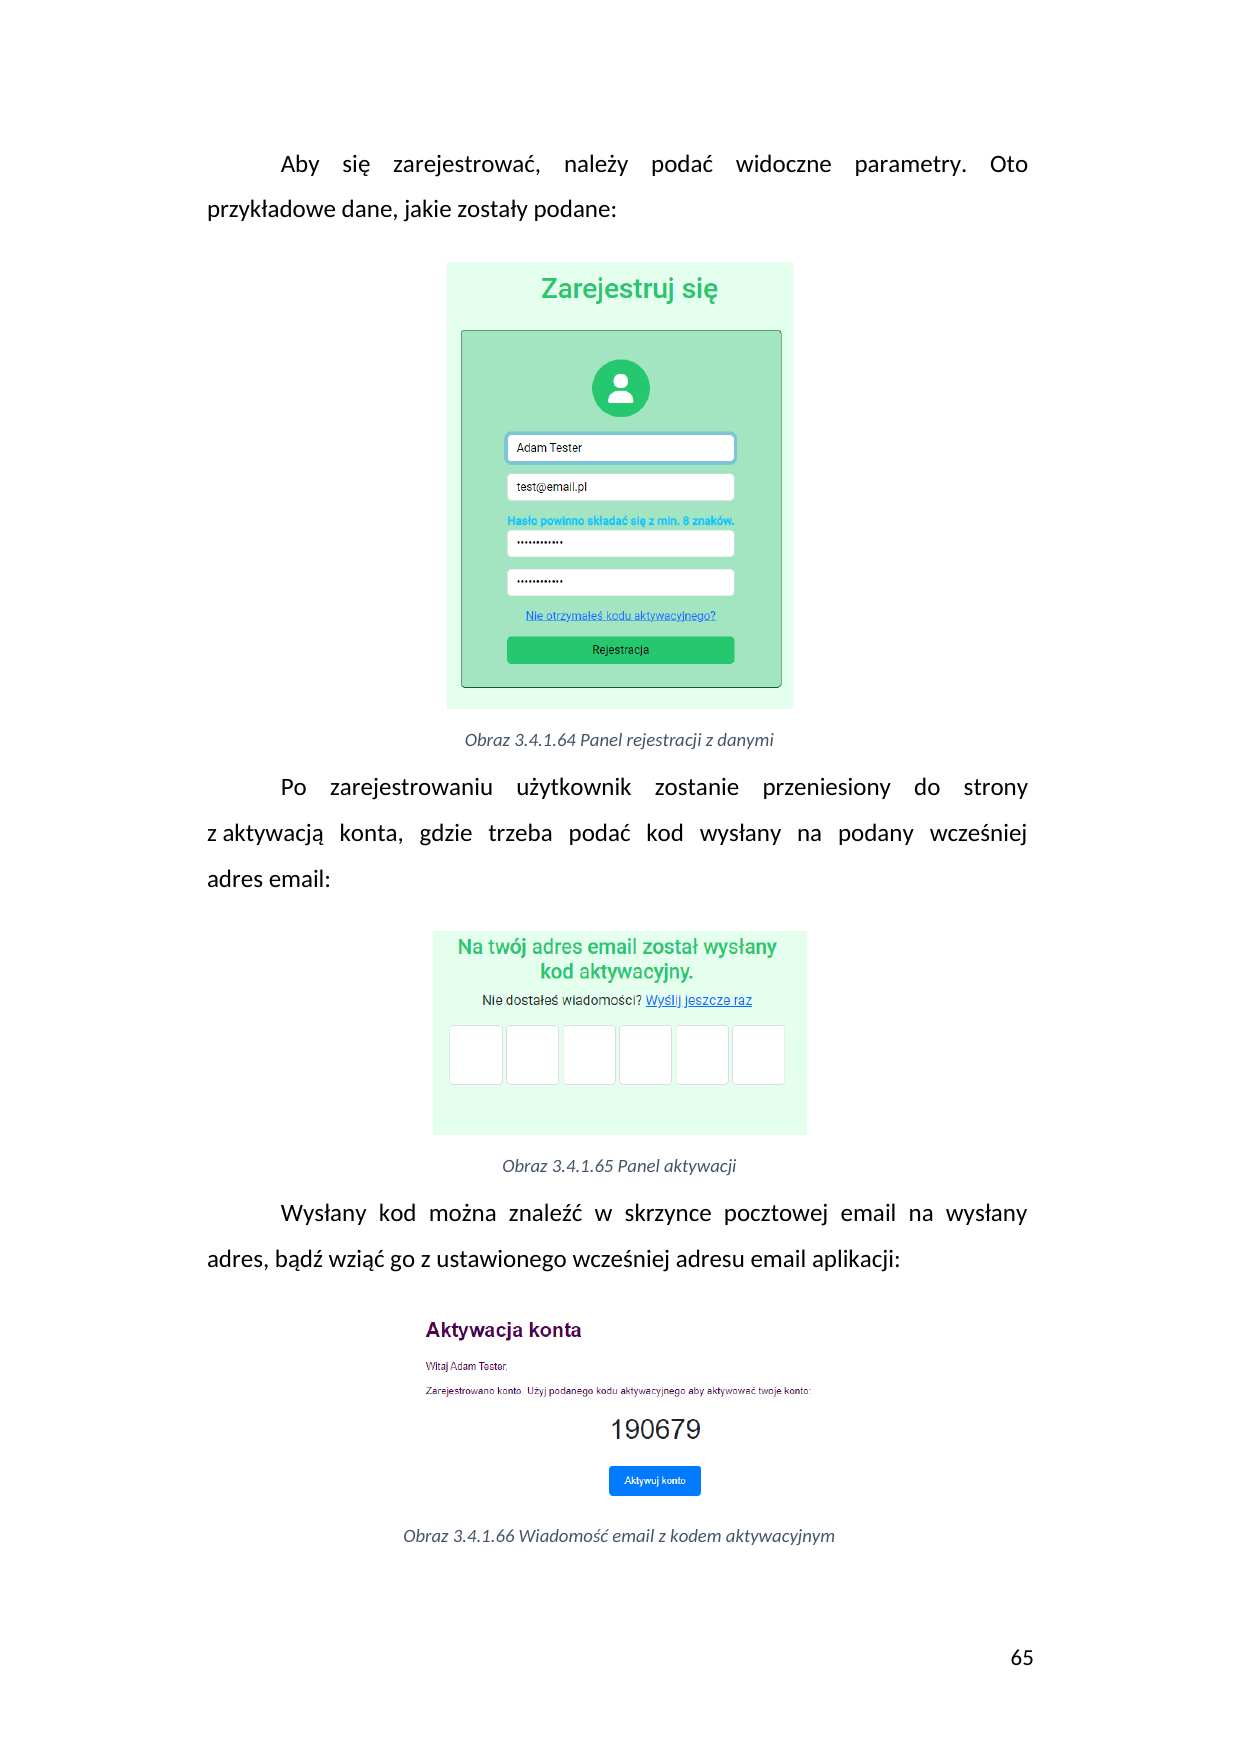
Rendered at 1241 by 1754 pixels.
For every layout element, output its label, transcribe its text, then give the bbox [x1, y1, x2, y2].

picture [446, 262, 794, 709]
picture [413, 1311, 827, 1506]
text Po zarejestrowaniu użytkownik zostanie przeniesiony do strony z aktywacją konta, gdzie trzeba podać kod wysłany na podany wcześniej adres email: [207, 771, 1029, 893]
text Aby się zarejestrować, należy podać widoczne parametry. Oto przykładowe dane, jakie zostały podane: [207, 148, 1029, 224]
picture [432, 931, 808, 1135]
text Wysłany kod można znaleźć w skrzynce pocztowej email na wysłany adres, bądź wziąć go z ustawionego wcześniej adresu email aplikacji: [207, 1198, 1029, 1274]
